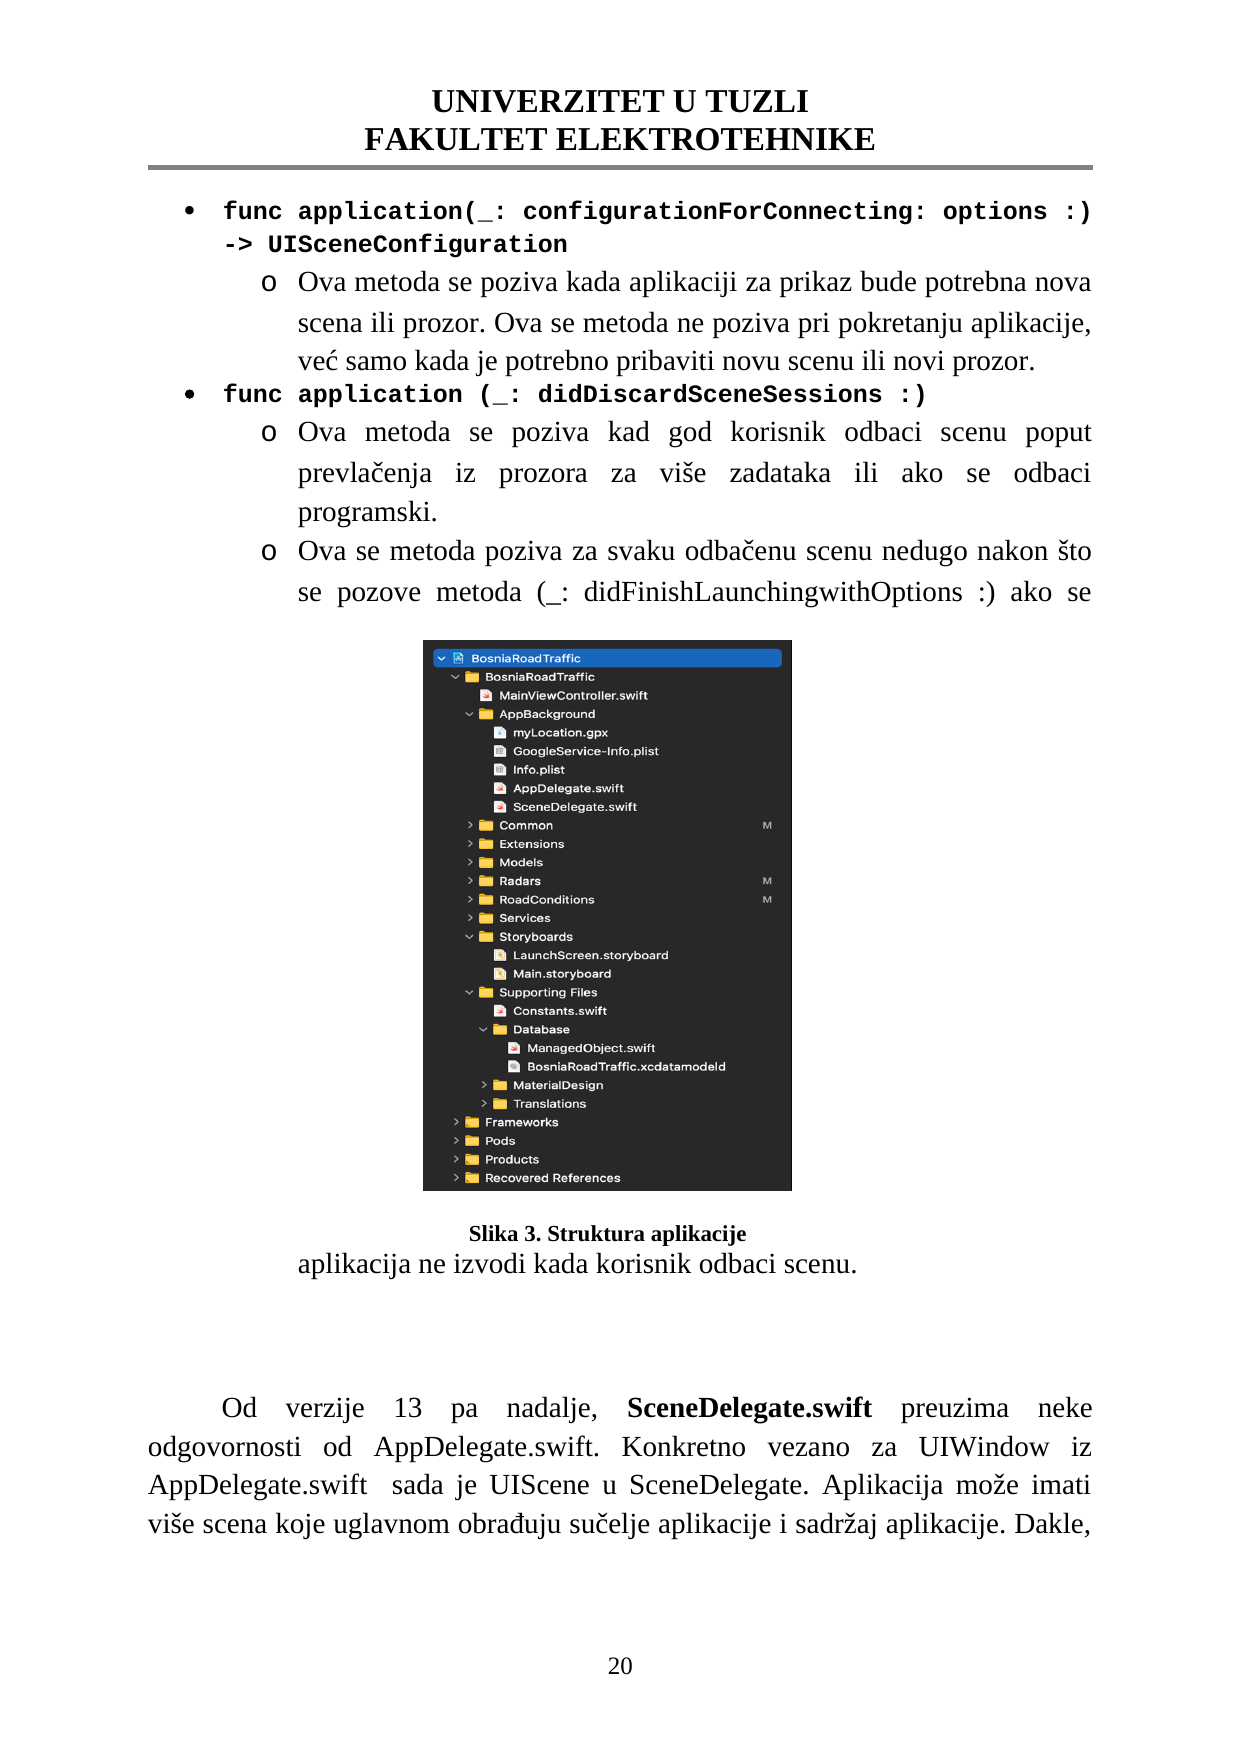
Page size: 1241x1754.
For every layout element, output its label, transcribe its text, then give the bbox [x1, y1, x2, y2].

list Ova metoda se poziva kada aplikaciji za prikaz bude potrebna nova scena ili prozor. Ova se metoda ne poziva pri pokretanju aplikacije, već samo kada je potrebno pribaviti novu scenu ili novi prozor. [260, 264, 1093, 377]
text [148, 1390, 1093, 1539]
list func application (_: didDiscardSceneSessions :) [185, 382, 1093, 410]
list func application(_: configurationForConnecting: options :) -> UISceneConfiguration [185, 199, 1093, 260]
list Ova metoda se poziva kad god korisnik odbaci scenu poput prevlačenja iz prozora za više zadataka ili ako se odbaci programski. [260, 414, 1093, 528]
picture [423, 640, 792, 1191]
